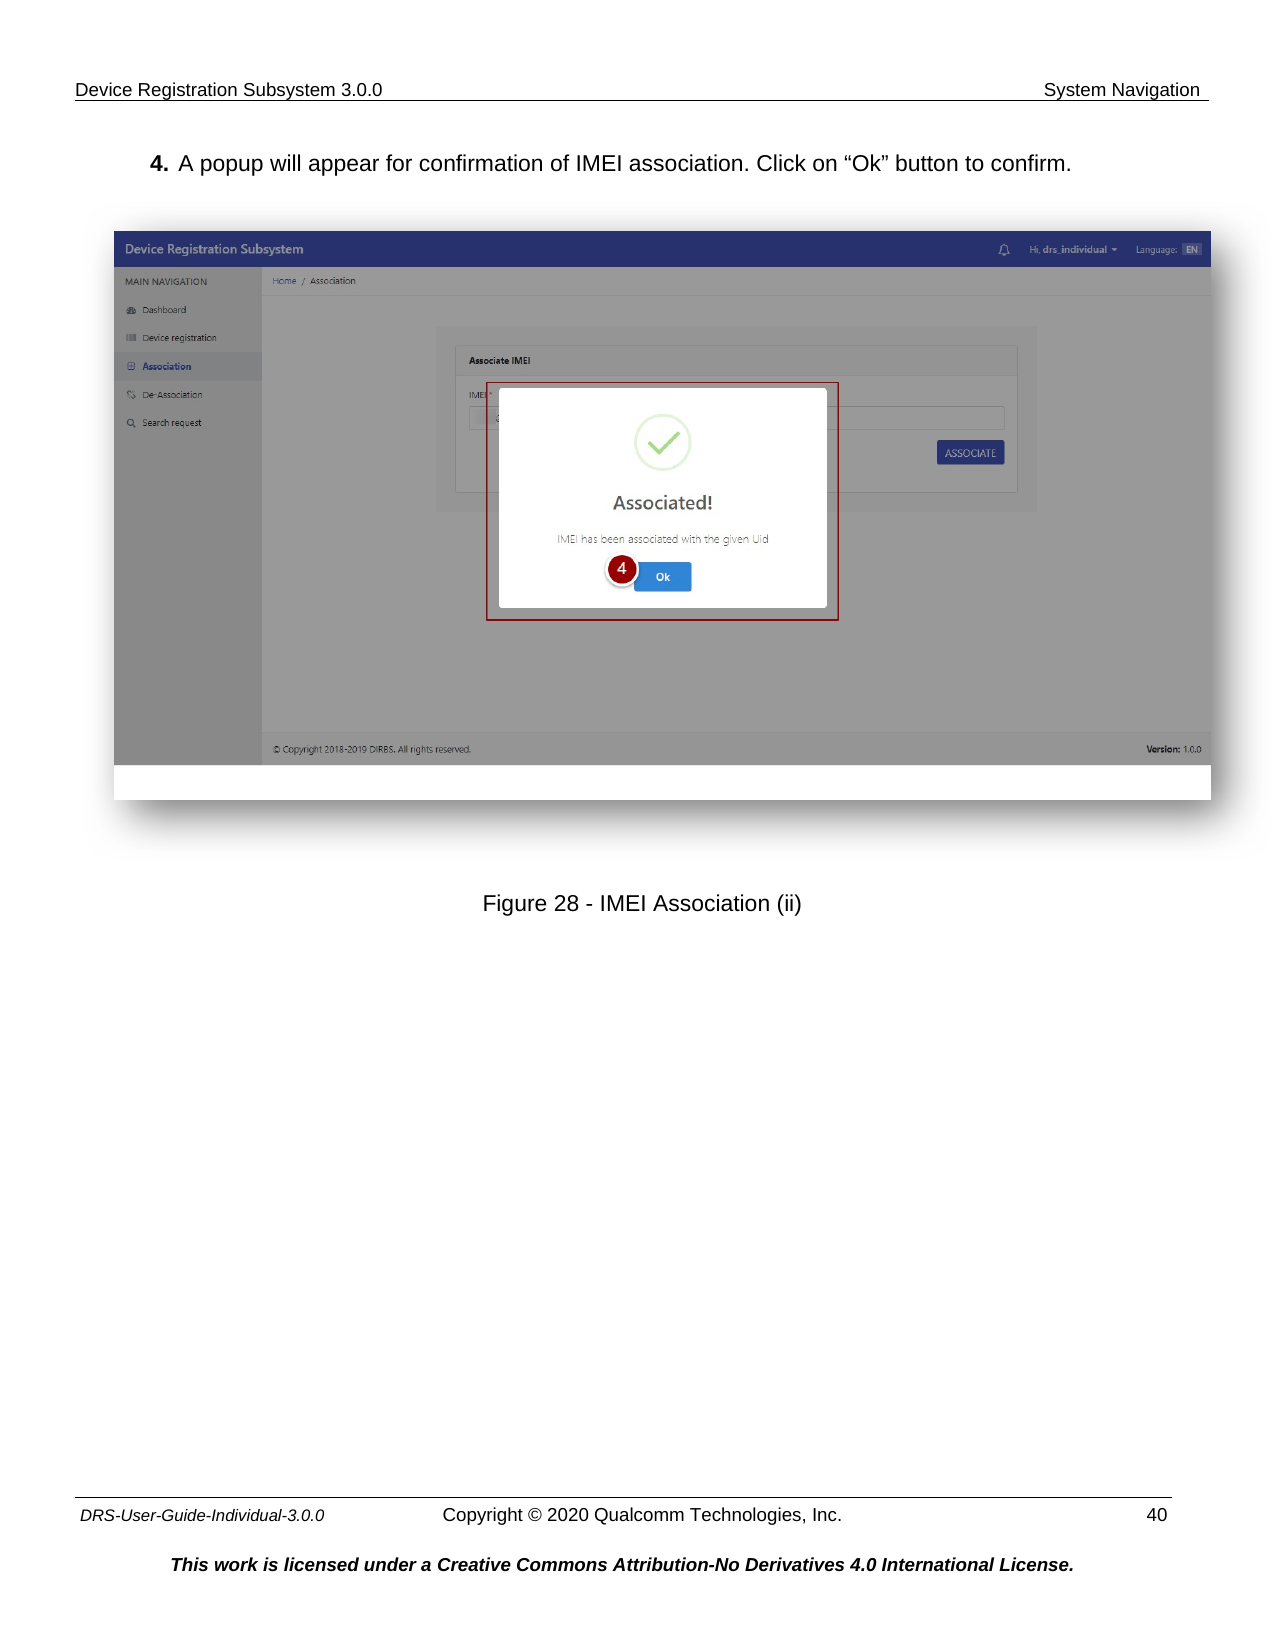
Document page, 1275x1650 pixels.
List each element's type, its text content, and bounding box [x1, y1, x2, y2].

list A popup will appear for confirmation of IMEI association. Click on “Ok” button to confirm. [150, 150, 1134, 176]
text Figure 28 - IMEI Association (ii) [150, 890, 1134, 916]
picture [114, 231, 1211, 800]
